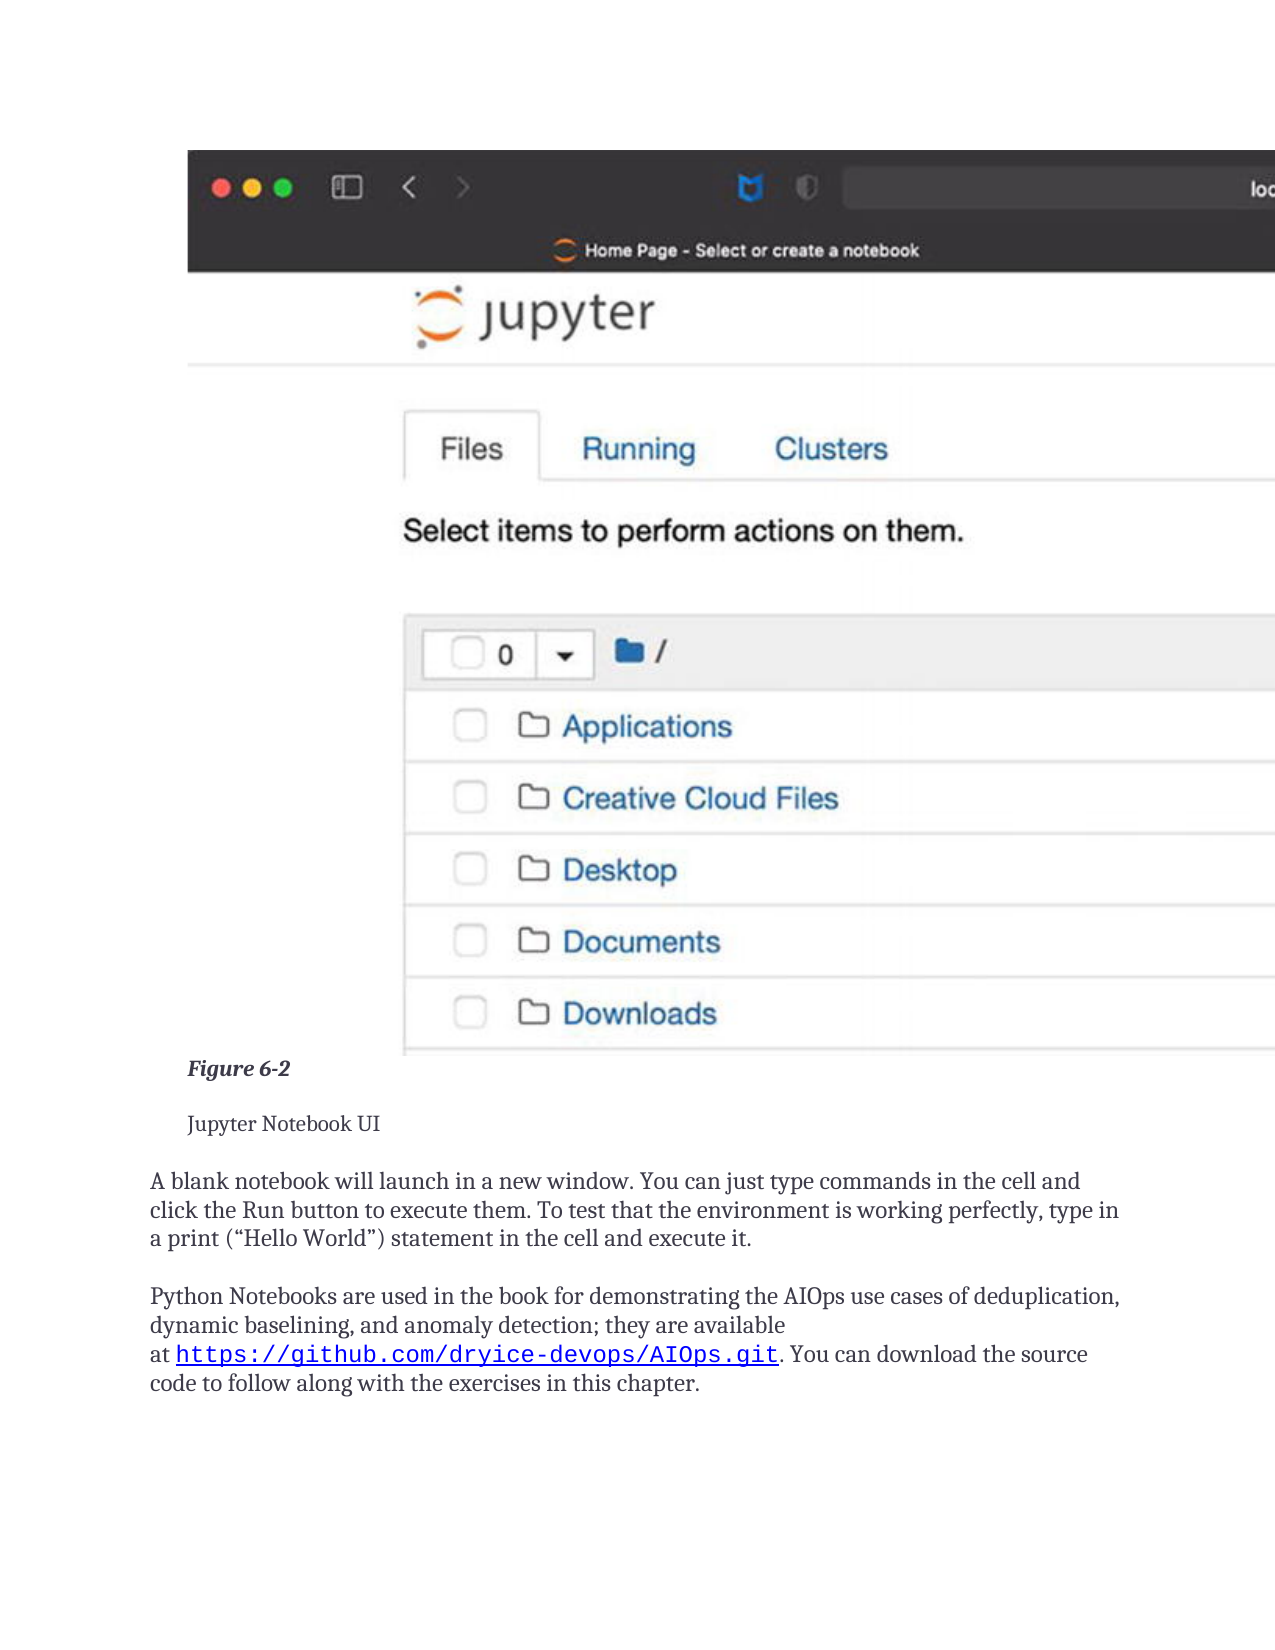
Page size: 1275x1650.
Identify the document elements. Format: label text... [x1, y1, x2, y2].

text A blank notebook will launch in a new window. You can just type commands in the cell and click the Run button to execute them. To test that the environment is working perfectly, type in a print (“Hello World”) statement in the cell and execute it. [150, 1167, 1125, 1253]
text Jupyter Notebook UI [150, 1111, 1125, 1138]
picture [187, 150, 1275, 1056]
text Figure 6-2 [150, 1056, 1125, 1082]
text Python Notebooks are used in the book for demonstrating the AIOps use cases of deduplication, dynamic baselining, and anomaly detection; they are available at https://github.com/dryice-devops/AIOps.git. You can download the source code to follow along with the exercises in this chapter. [150, 1282, 1125, 1398]
